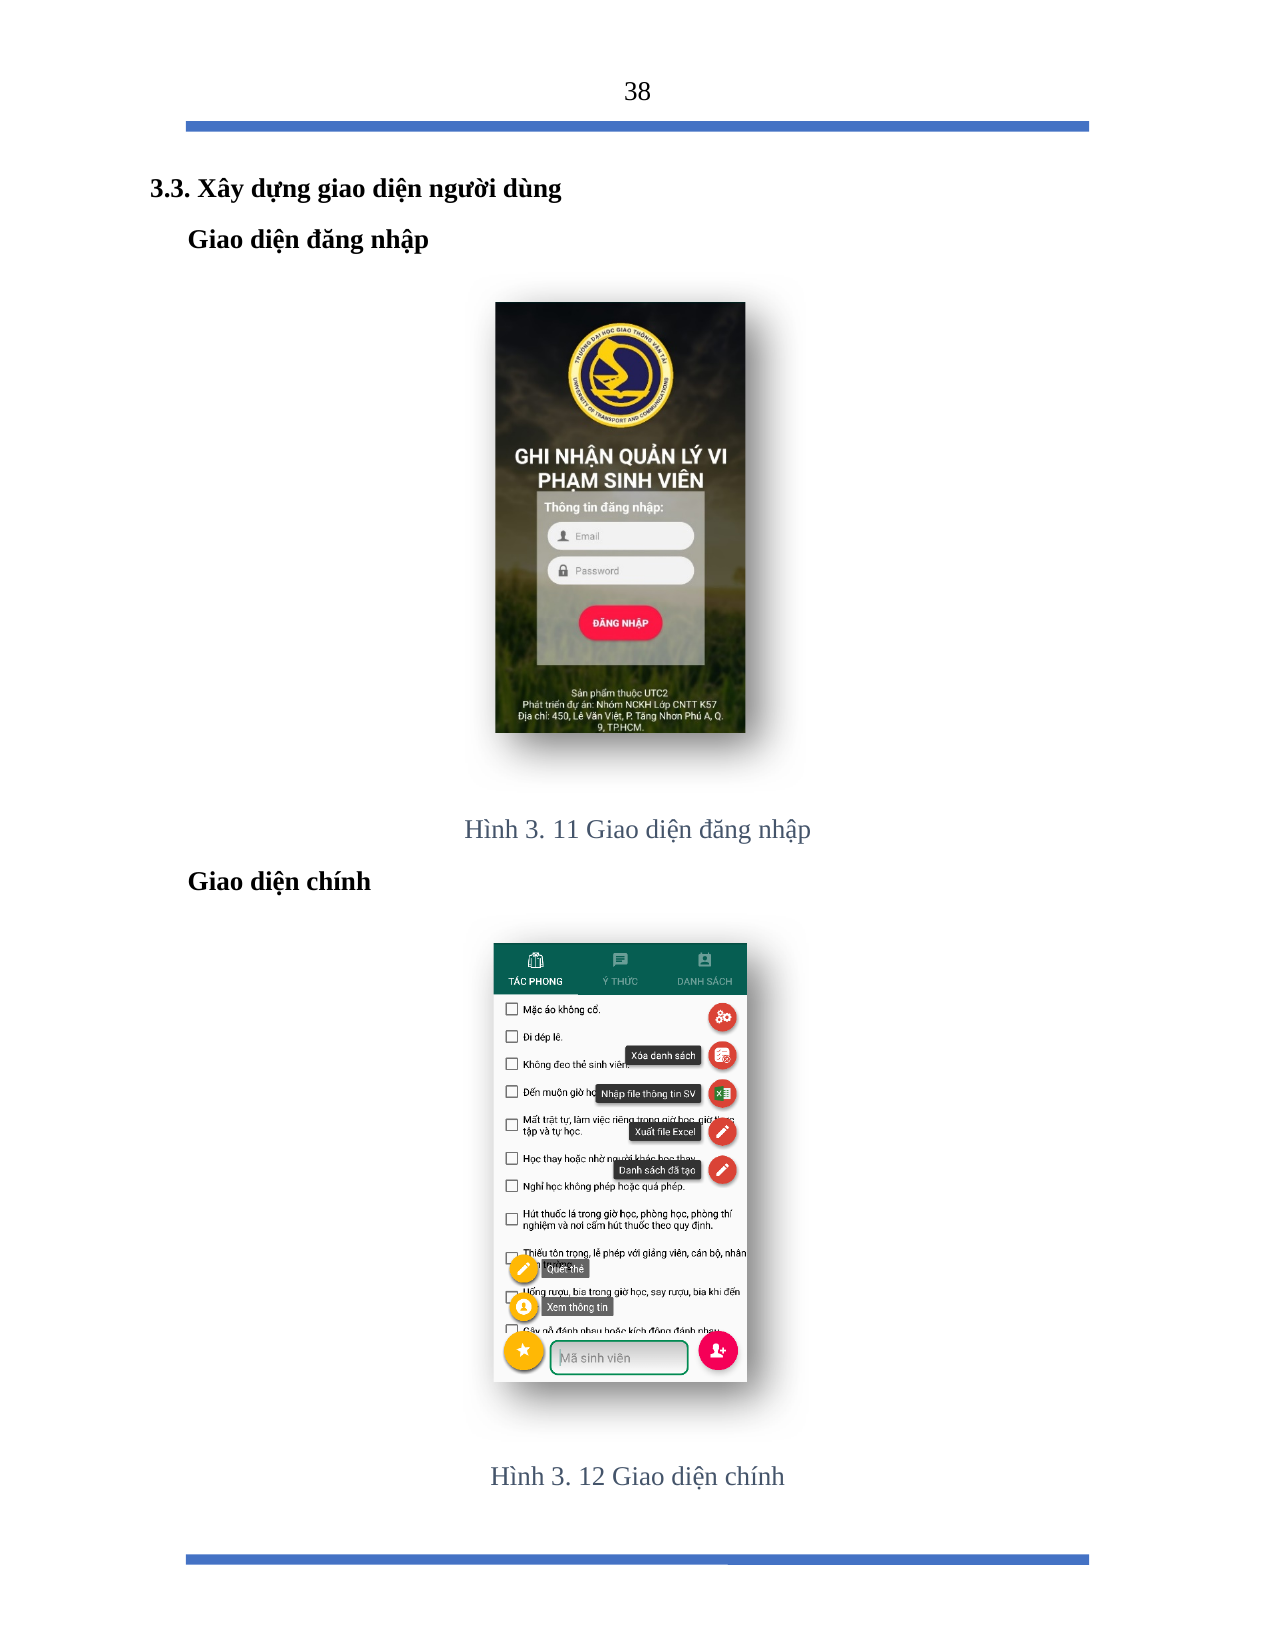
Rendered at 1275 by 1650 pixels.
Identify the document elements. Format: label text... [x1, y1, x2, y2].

picture [495, 302, 746, 733]
subtitle Giao diện đăng nhập [187, 223, 1125, 254]
subtitle Giao diện chính [187, 865, 1125, 896]
text Hình 3. 11 Giao diện đăng nhập [150, 813, 1125, 844]
text Hình 3. 12 Giao diện chính [150, 1461, 1125, 1492]
picture [493, 943, 747, 1382]
subtitle 3.3. Xây dựng giao diện người dùng [150, 173, 1125, 204]
